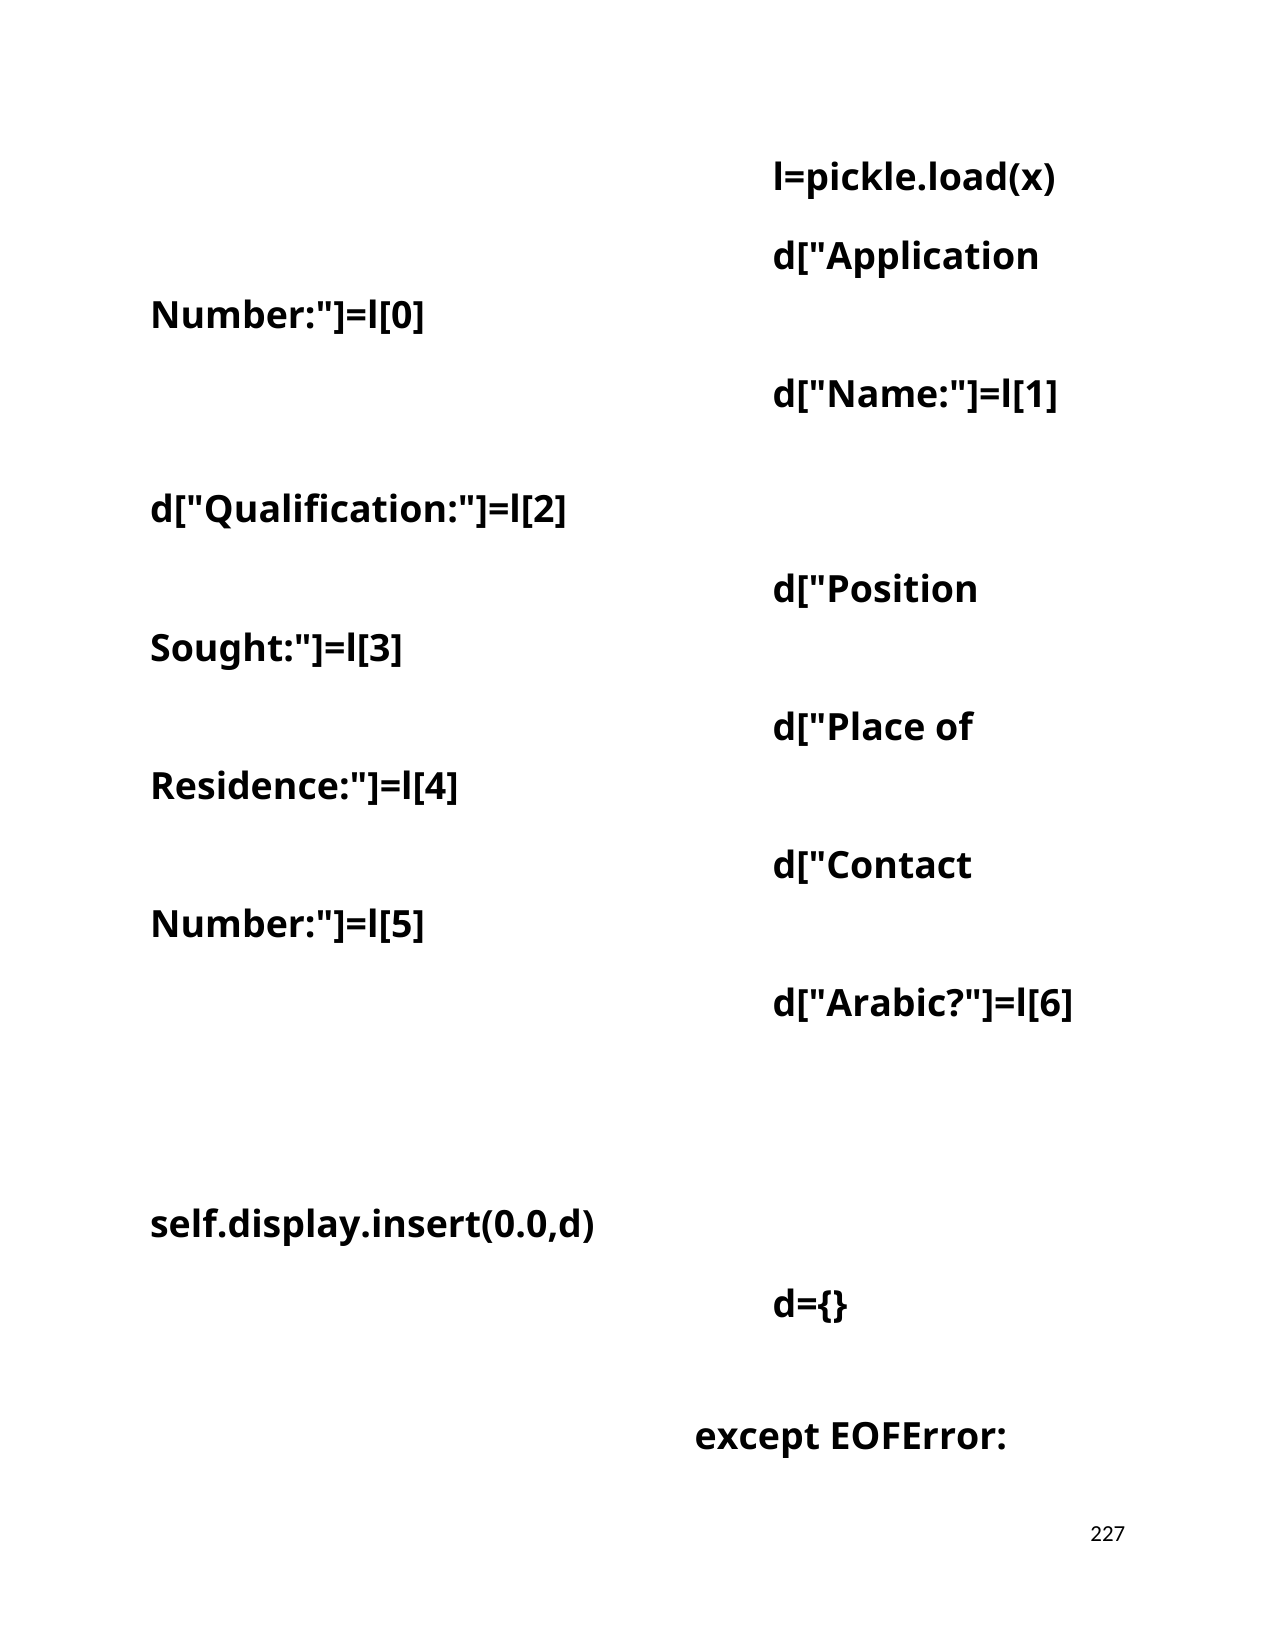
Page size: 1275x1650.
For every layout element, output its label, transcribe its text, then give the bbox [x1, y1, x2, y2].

text d["Place of Residence:"]=l[4] [150, 700, 1125, 810]
text d["Arabic?"]=l[6] [150, 977, 1125, 1028]
text d["Position Sought:"]=l[3] [150, 562, 1125, 672]
text d["Qualification:"]=l[2] [150, 447, 1125, 534]
text self.display.insert(0.0,d) [150, 1162, 1125, 1249]
text d["Contact Number:"]=l[5] [150, 838, 1125, 948]
text d["Name:"]=l[1] [150, 368, 1125, 419]
text d={} [150, 1277, 1125, 1328]
text d["Application Number:"]=l[0] [150, 229, 1125, 339]
text l=pickle.load(x) [150, 150, 1125, 201]
text except EOFError: [150, 1410, 1125, 1461]
